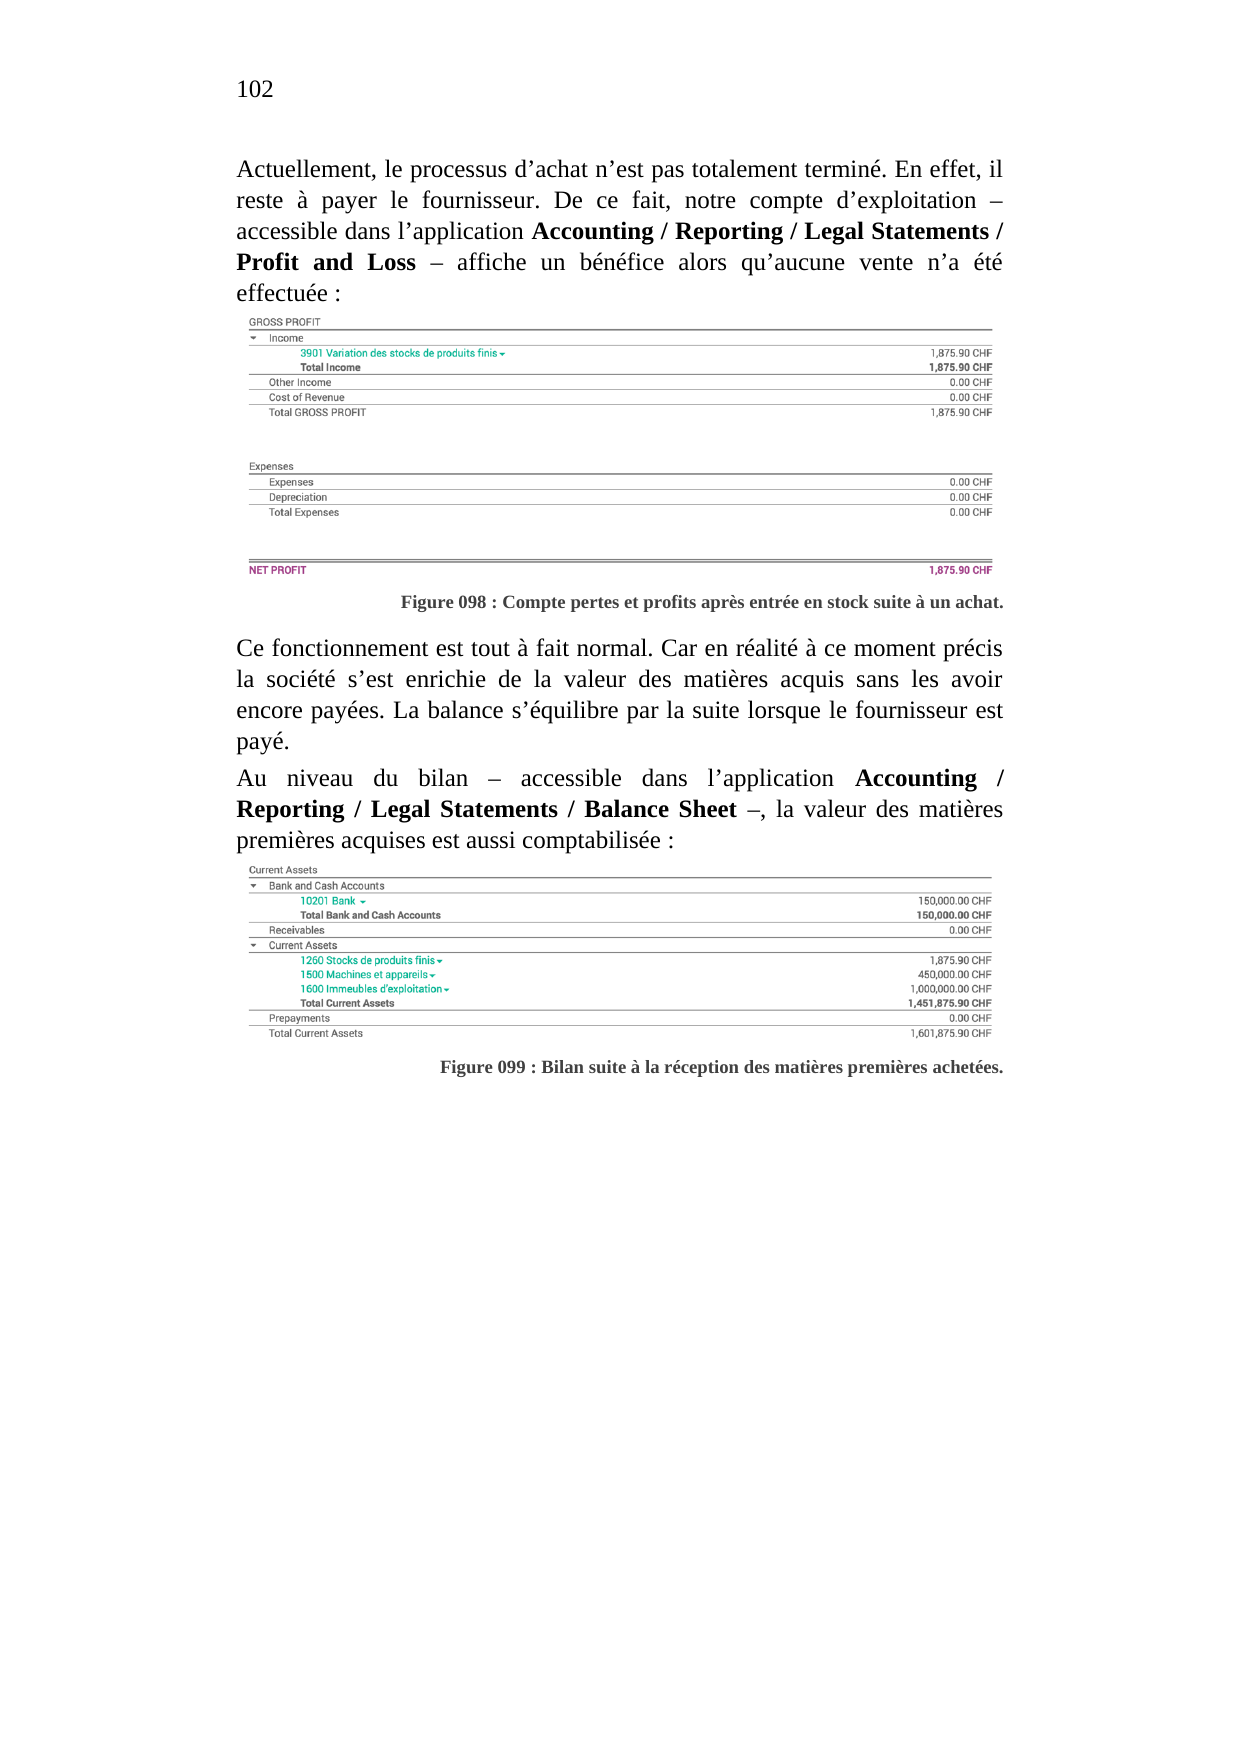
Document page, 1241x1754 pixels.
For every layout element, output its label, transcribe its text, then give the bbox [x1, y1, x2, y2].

text Figure 098 : Compte pertes et profits après entrée en stock suite à un achat. [236, 591, 1004, 613]
text Au niveau du bilan – accessible dans l’application Accounting / Reporting / Legal Statements / Balance Sheet –, la valeur des matières premières acquises est aussi comptabilisée : [236, 763, 1004, 854]
text Actuellement, le processus d’achat n’est pas totalement terminé. En effet, il reste à payer le fournisseur. De ce fait, notre compte d’exploitation – accessible dans l’application Accounting / Reporting / Legal Statements / Profit and Loss – affiche un bénéfice alors qu’aucune vente n’a été effectuée : [236, 154, 1004, 307]
picture [236, 315, 1004, 583]
text Figure 099 : Bilan suite à la réception des matières premières achetées. [236, 1056, 1004, 1077]
picture [236, 862, 1004, 1047]
text Ce fonctionnement est tout à fait normal. Car en réalité à ce moment précis la société s’est enrichie de la valeur des matières acquis sans les avoir encore payées. La balance s’équilibre par la suite lorsque le fournisseur est payé. [236, 633, 1004, 755]
